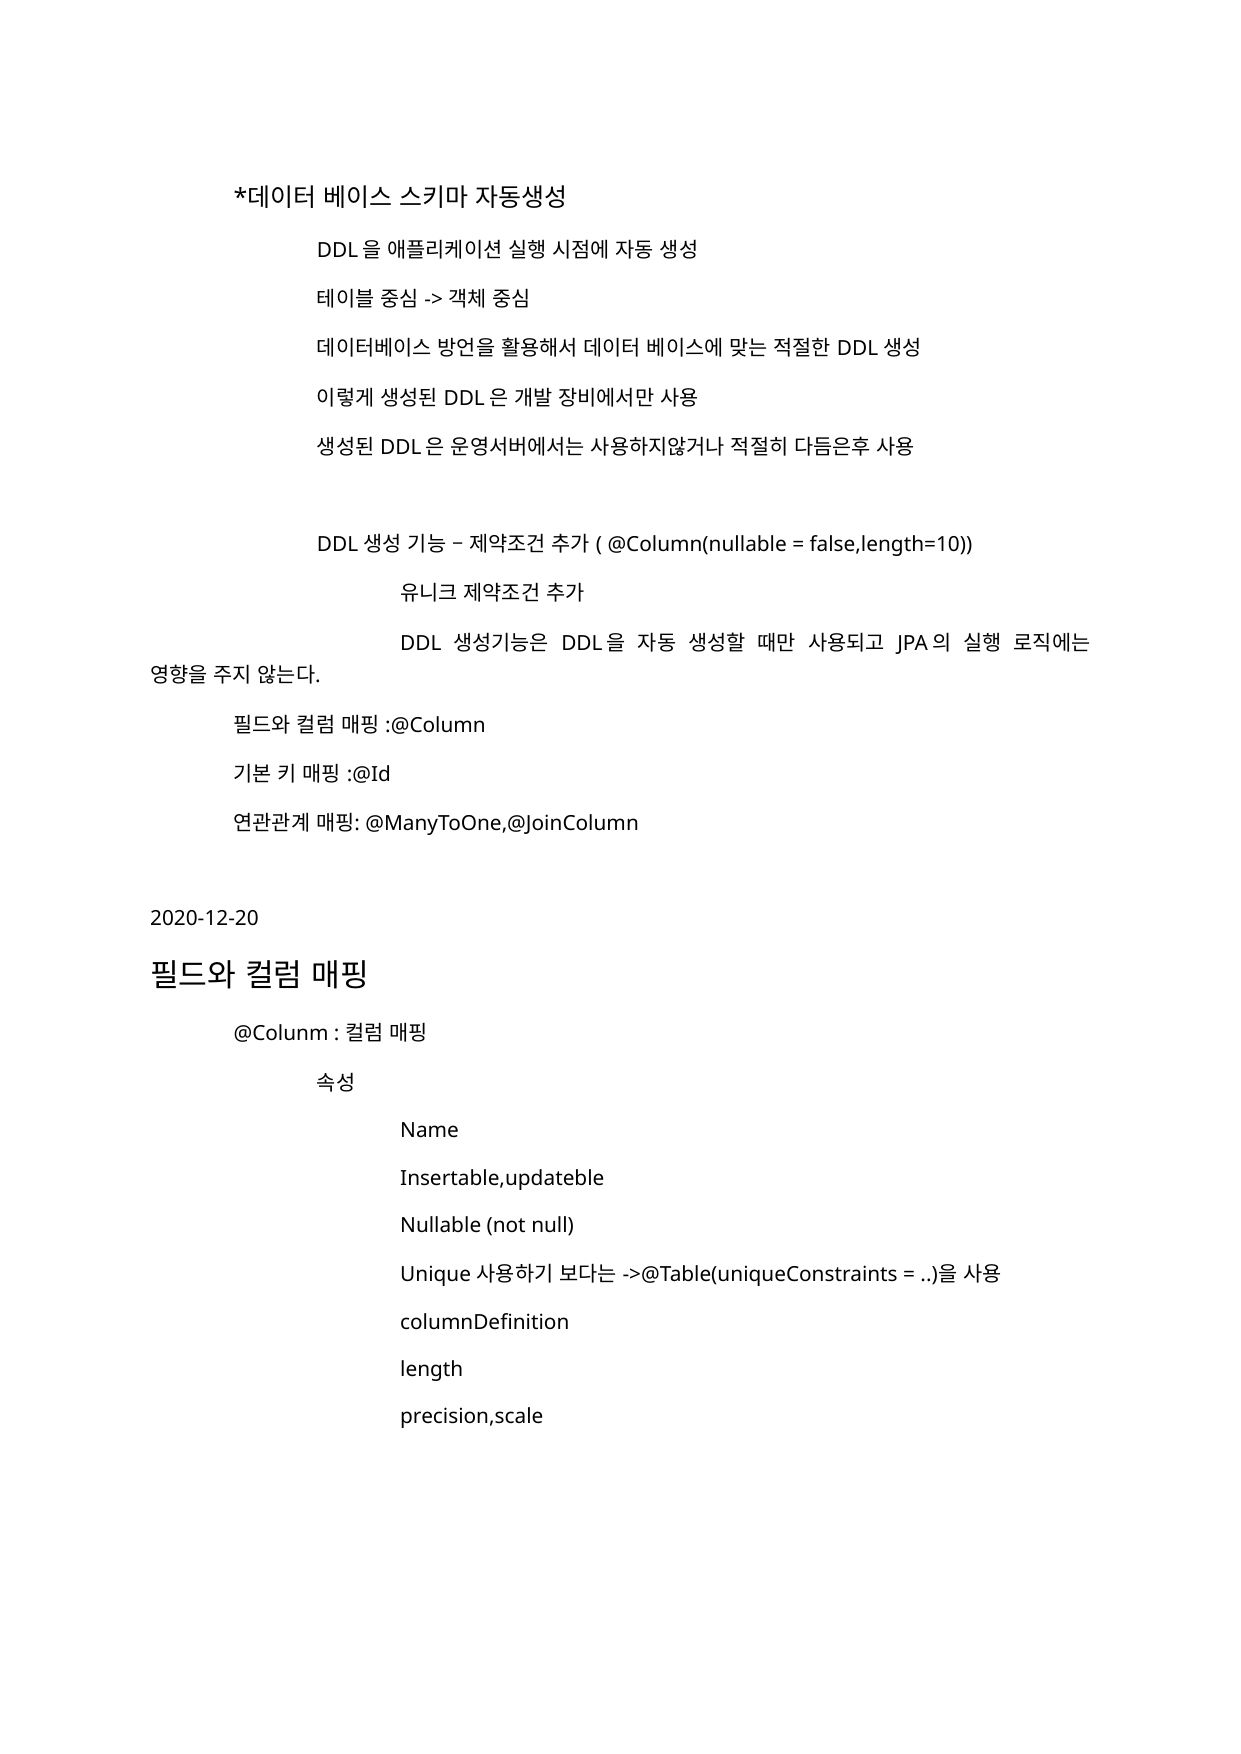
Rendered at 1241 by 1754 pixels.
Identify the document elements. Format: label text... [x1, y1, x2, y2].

text 필드와 컬럼 매핑 [150, 951, 1090, 996]
text 생성된 DDL은 운영서버에서는 사용하지않거나 적절히 다듬은후 사용 [150, 430, 1090, 461]
text *데이터 베이스 스키마 자동생성 [150, 177, 1090, 213]
text 데이터베이스 방언을 활용해서 데이터 베이스에 맞는 적절한 DDL 생성 [150, 332, 1090, 362]
text precision,scale [150, 1401, 1090, 1430]
text @Colunm : 컬럼 매핑 [150, 1016, 1090, 1046]
text DDL 생성 기능 – 제약조건 추가 ( @Column(nullable = false,length=10)) [150, 527, 1090, 557]
text 2020-12-20 [150, 903, 1090, 932]
text Name [150, 1116, 1090, 1144]
text DDL을 애플리케이션 실행 시점에 자동 생성 [150, 233, 1090, 263]
text columnDefinition [150, 1307, 1090, 1335]
text DDL 생성기능은 DDL을 자동 생성할 때만 사용되고 JPA의 실행 로직에는 영향을 주지 않는다. [150, 626, 1090, 689]
text 속성 [150, 1066, 1090, 1096]
text 이렇게 생성된 DDL은 개발 장비에서만 사용 [150, 381, 1090, 411]
text 테이블 중심 -> 객체 중심 [150, 282, 1090, 313]
text length [150, 1354, 1090, 1382]
text 기본 키 매핑 :@Id [150, 757, 1090, 787]
text 필드와 컬럼 매핑 :@Column [150, 708, 1090, 738]
text Unique 사용하기 보다는 ->@Table(uniqueConstraints = ..)을 사용 [150, 1257, 1090, 1288]
text Nullable (not null) [150, 1210, 1090, 1238]
text 연관관계 매핑: @ManyToOne,@JoinColumn [150, 807, 1090, 837]
text Insertable,updateble [150, 1163, 1090, 1191]
text 유니크 제약조건 추가 [150, 576, 1090, 607]
